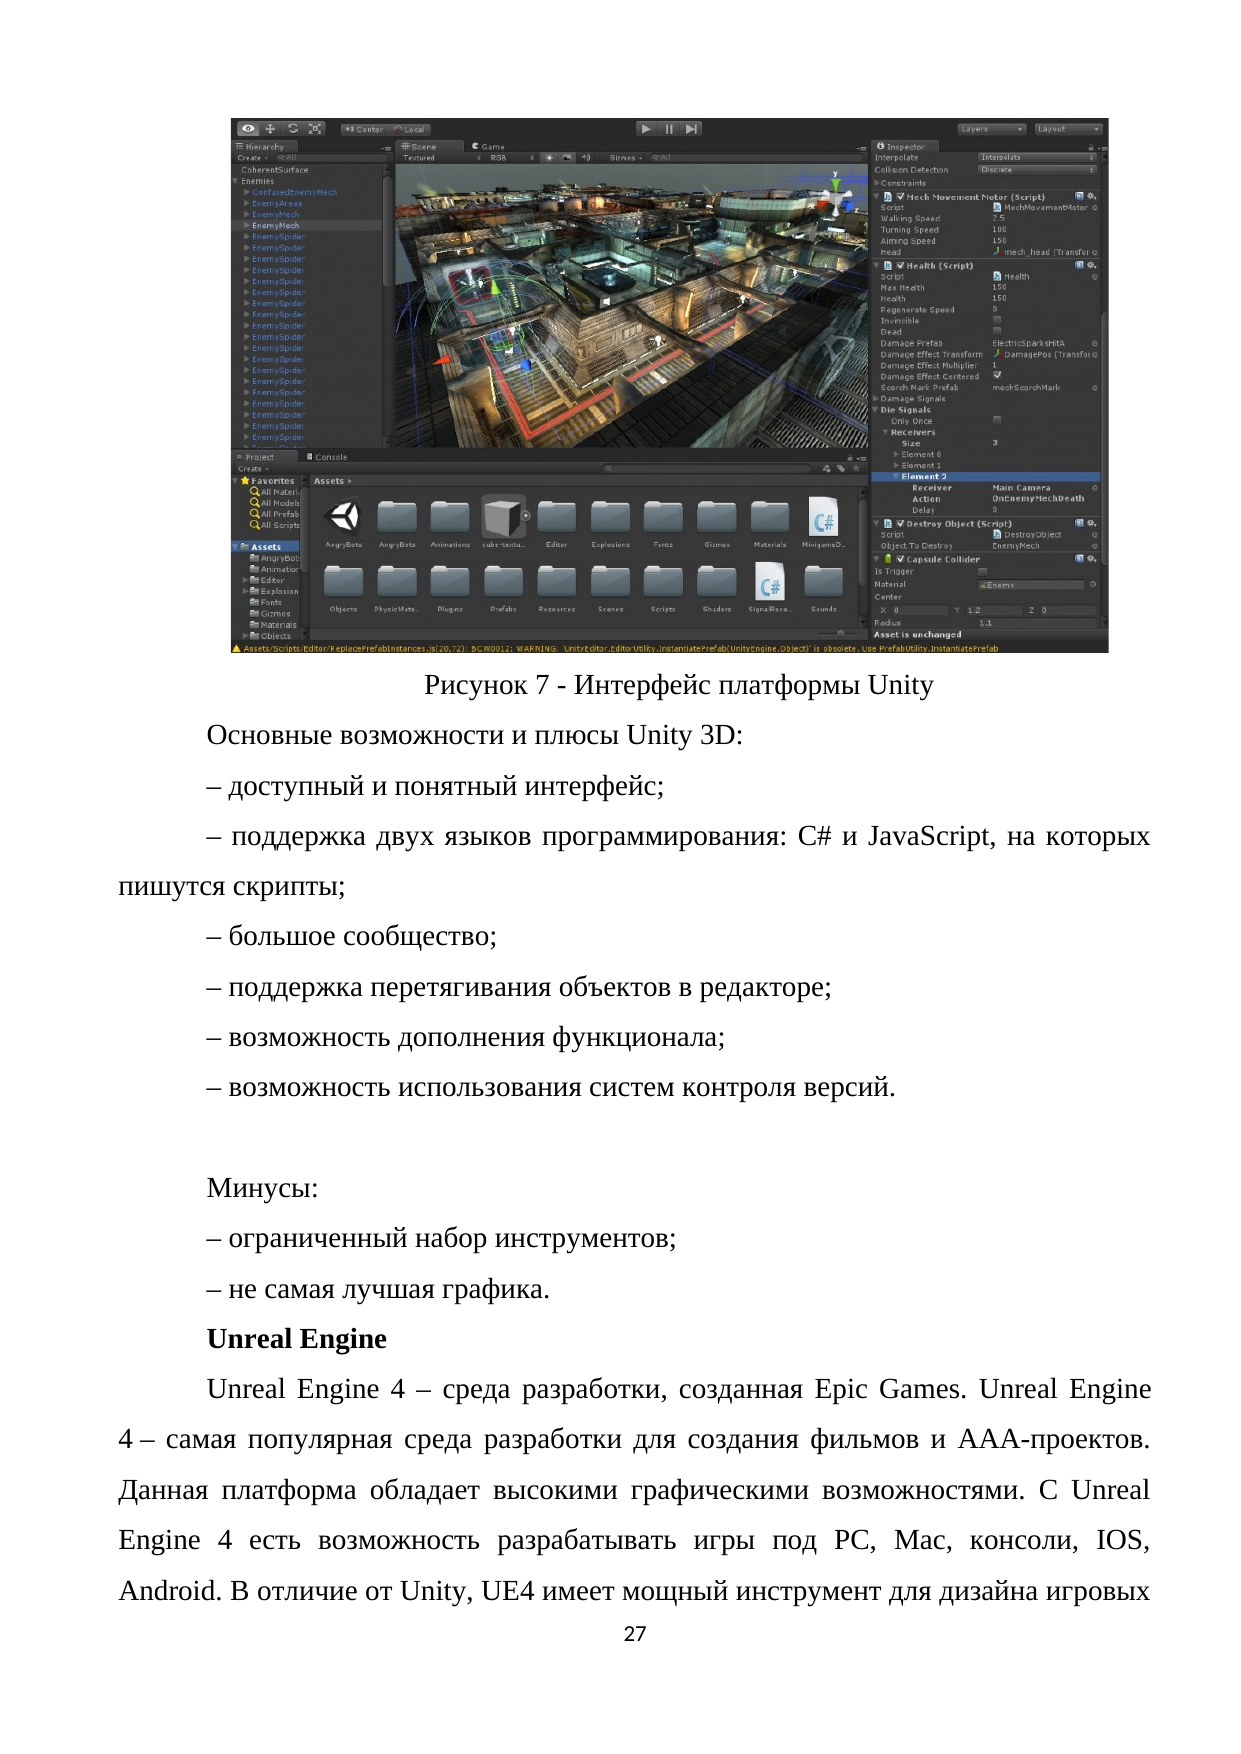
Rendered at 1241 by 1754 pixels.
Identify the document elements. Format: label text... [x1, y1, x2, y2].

text Unreal Engine [118, 1321, 1152, 1354]
text Основные возможности и плюсы Unity 3D: [118, 717, 1152, 751]
text – возможность использования систем контроля версий. [118, 1069, 1152, 1103]
picture [230, 118, 1109, 653]
text – поддержка перетягивания объектов в редакторе; [118, 969, 1152, 1002]
text – ограниченный набор инструментов; [118, 1220, 1152, 1254]
text – большое сообщество; [118, 918, 1152, 952]
text – доступный и понятный интерфейс; [118, 768, 1152, 801]
text – возможность дополнения функционала; [118, 1019, 1152, 1053]
text Минусы: [118, 1170, 1152, 1204]
text – поддержка двух языков программирования: C# и JavaScript, на которых пишутся скрипты; [118, 818, 1152, 902]
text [118, 1371, 1152, 1606]
text Рисунок 7 - Интерфейс платформы Unity [118, 667, 1152, 701]
text – не самая лучшая графика. [118, 1271, 1152, 1304]
